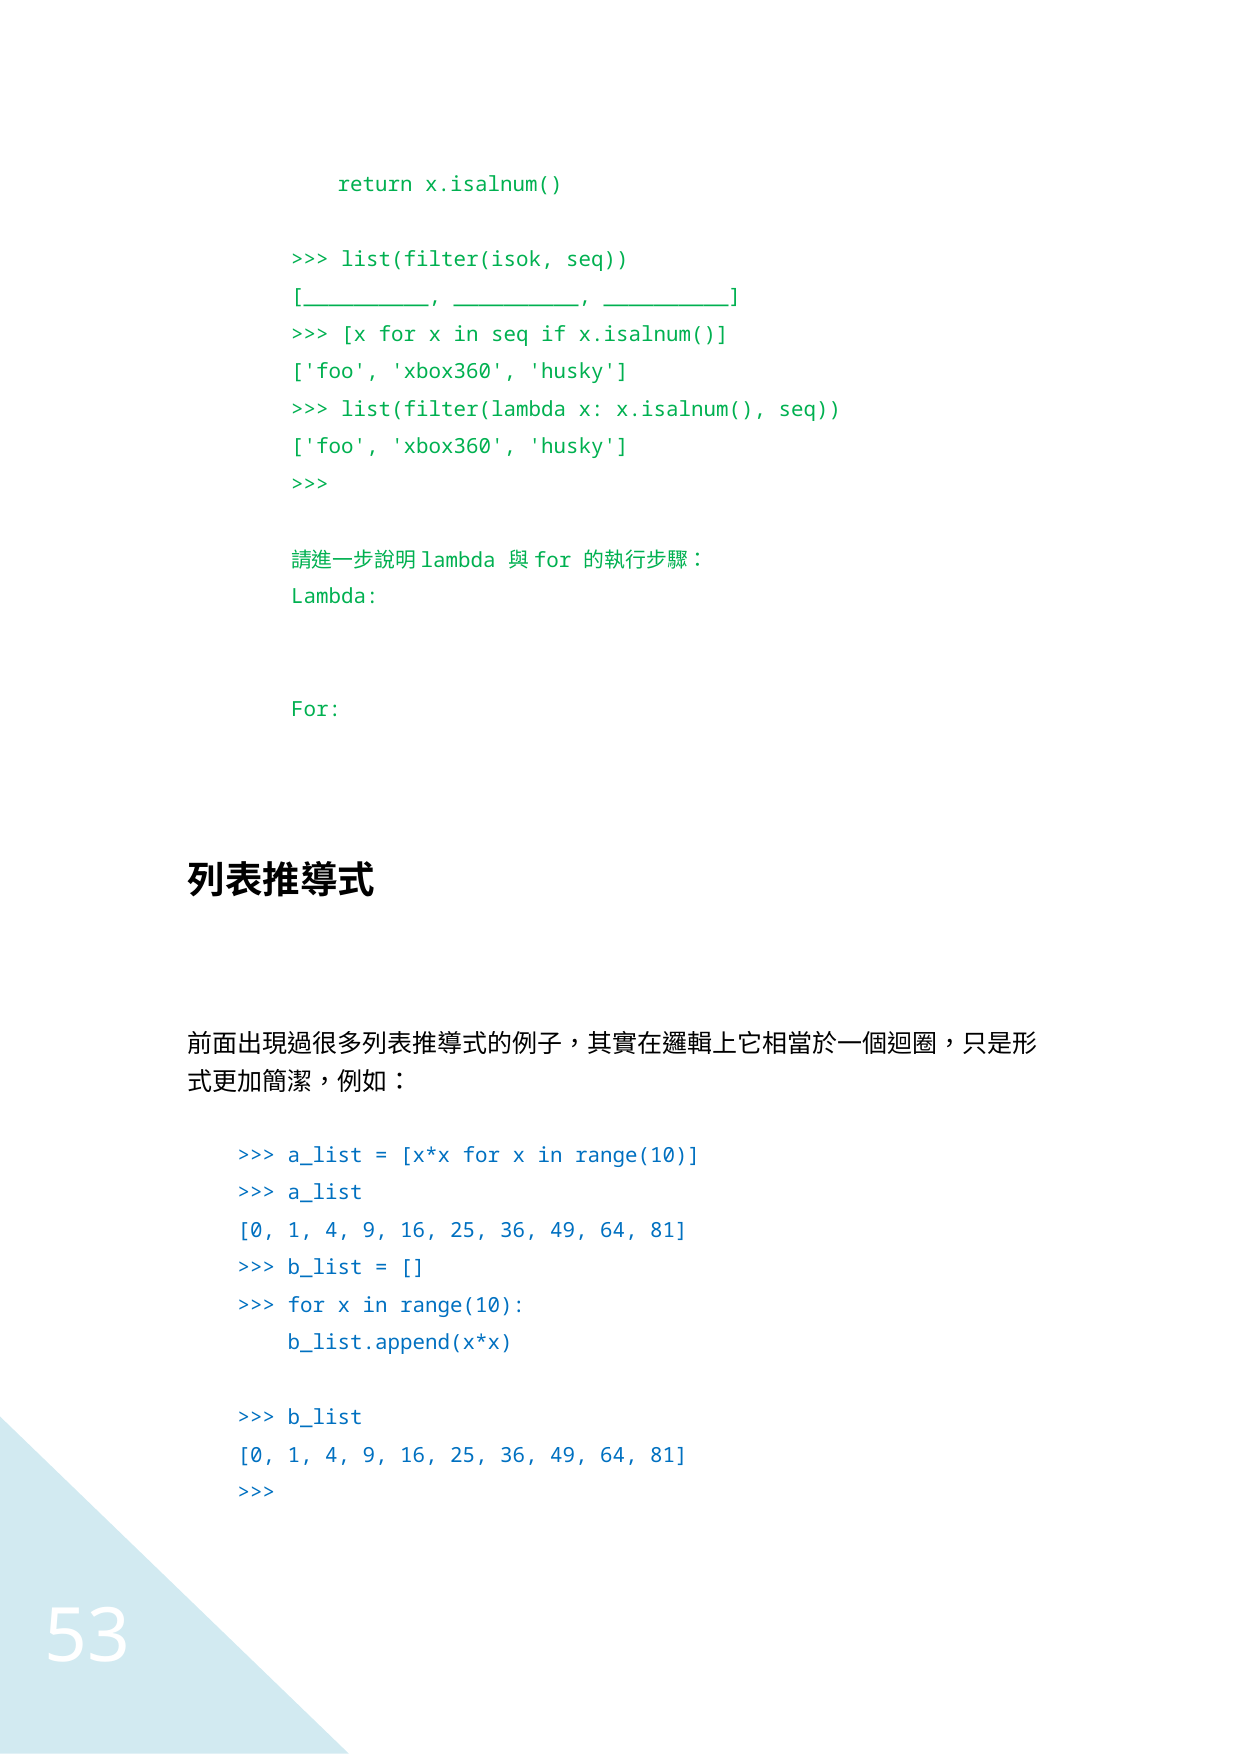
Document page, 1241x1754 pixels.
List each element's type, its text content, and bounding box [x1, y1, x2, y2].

list >>> list(filter(isok, seq)) [291, 239, 1053, 277]
list >>> b_list = [] [237, 1248, 1053, 1286]
list >>> [x for x in seq if x.isalnum()] [291, 314, 1053, 352]
list >>> [237, 1473, 1053, 1511]
list >>> a_list [237, 1173, 1053, 1211]
list 請進一步說明 lambda 與 for 的執行步驟： [291, 539, 1053, 577]
list ['foo', 'xbox360', 'husky'] [291, 427, 1053, 464]
list For: [291, 689, 1053, 727]
list >>> list(filter(lambda x: x.isalnum(), seq)) [291, 389, 1053, 427]
list >>> a_list = [x*x for x in range(10)] [237, 1136, 1053, 1173]
list >>> b_list [237, 1398, 1053, 1436]
list ['foo', 'xbox360', 'husky'] [291, 352, 1053, 389]
list >>> for x in range(10): [237, 1286, 1053, 1323]
list [0, 1, 4, 9, 16, 25, 36, 49, 64, 81] [237, 1211, 1053, 1248]
list Lambda: [291, 577, 1053, 614]
subtitle 列表推導式 [187, 839, 1053, 914]
list return x.isalnum() [291, 164, 1053, 202]
list [0, 1, 4, 9, 16, 25, 36, 49, 64, 81] [237, 1436, 1053, 1473]
list >>> [291, 464, 1053, 502]
list b_list.append(x*x) [237, 1323, 1053, 1361]
text 前面出現過很多列表推導式的例子，其實在邏輯上它相當於一個迴圈，只是形式更加簡潔，例如： [187, 1023, 1053, 1098]
list [__________, __________, __________] [291, 277, 1053, 314]
